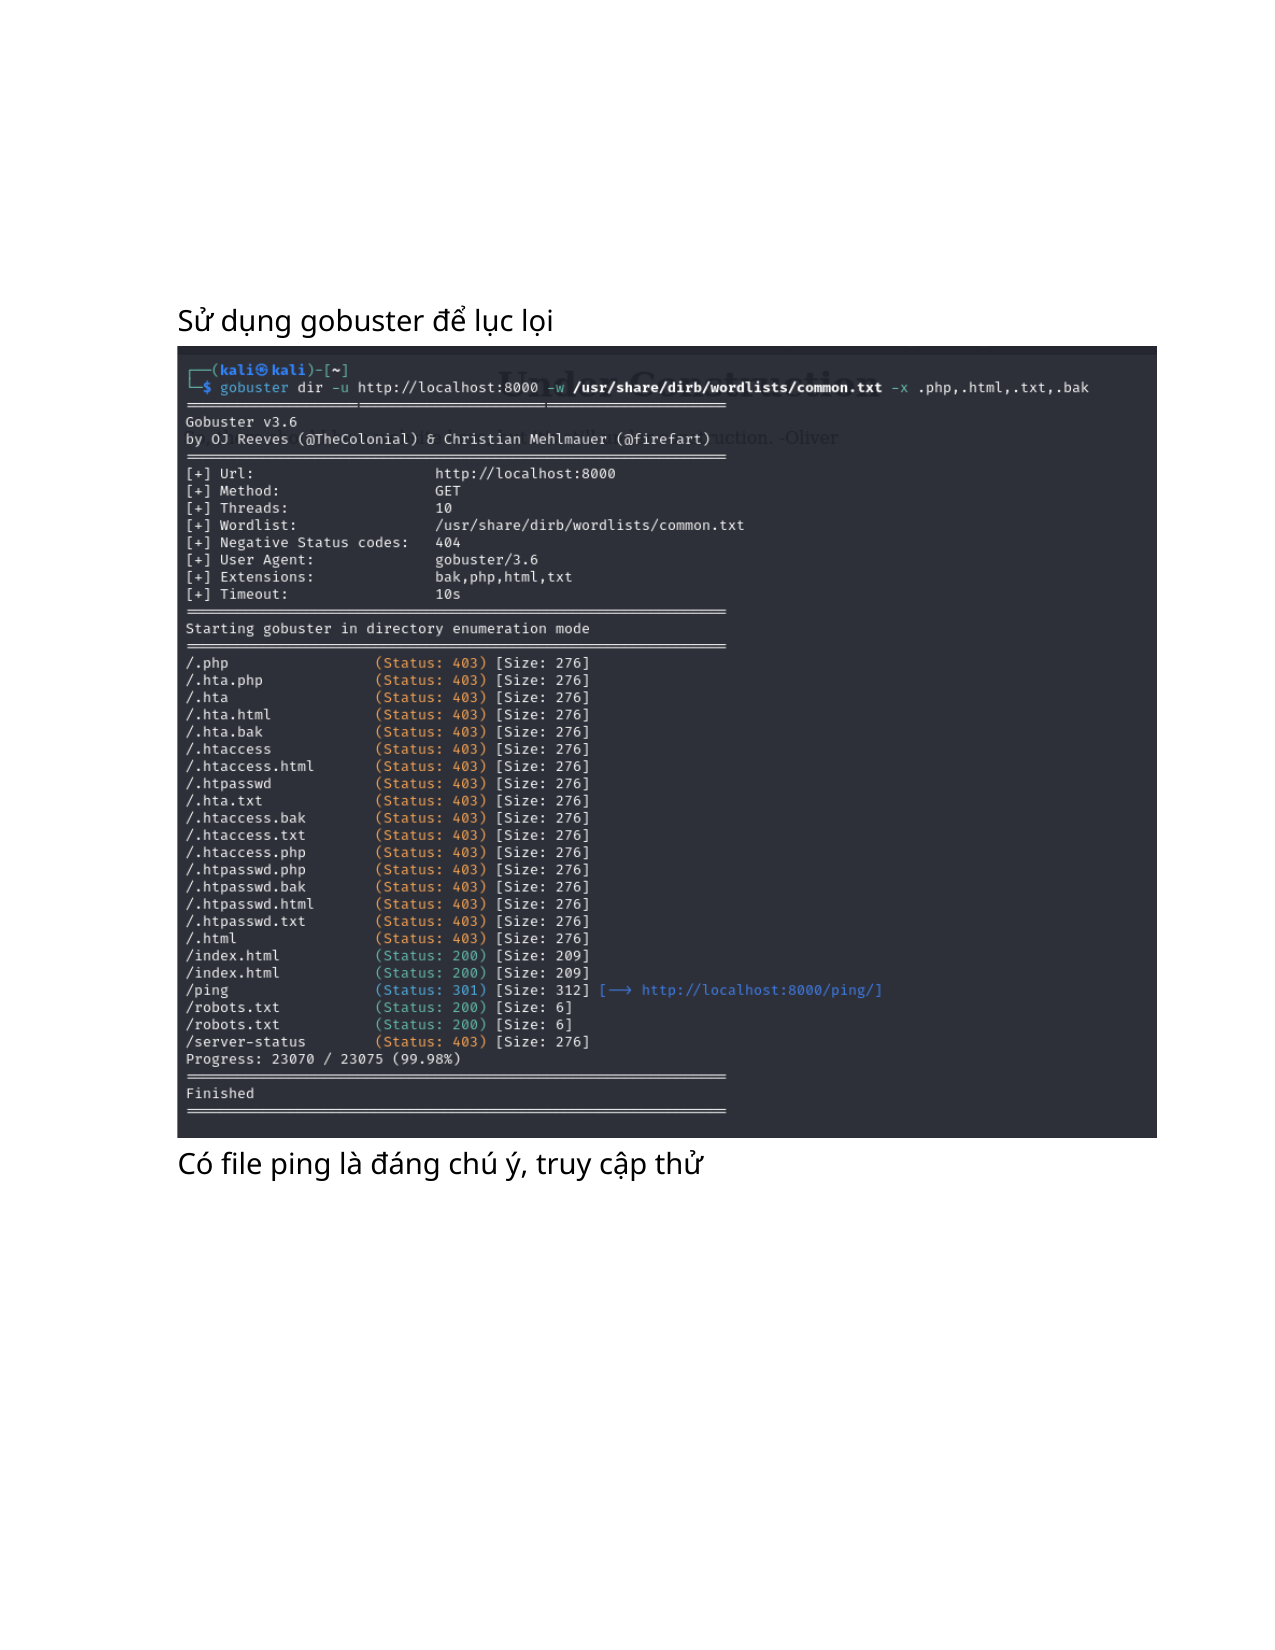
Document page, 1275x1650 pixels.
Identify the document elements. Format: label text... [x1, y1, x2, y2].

picture [177, 346, 1157, 1138]
text Có file ping là đáng chú ý, truy cập thử [177, 1144, 1157, 1183]
text Sử dụng gobuster để lục lọi [177, 301, 1157, 340]
